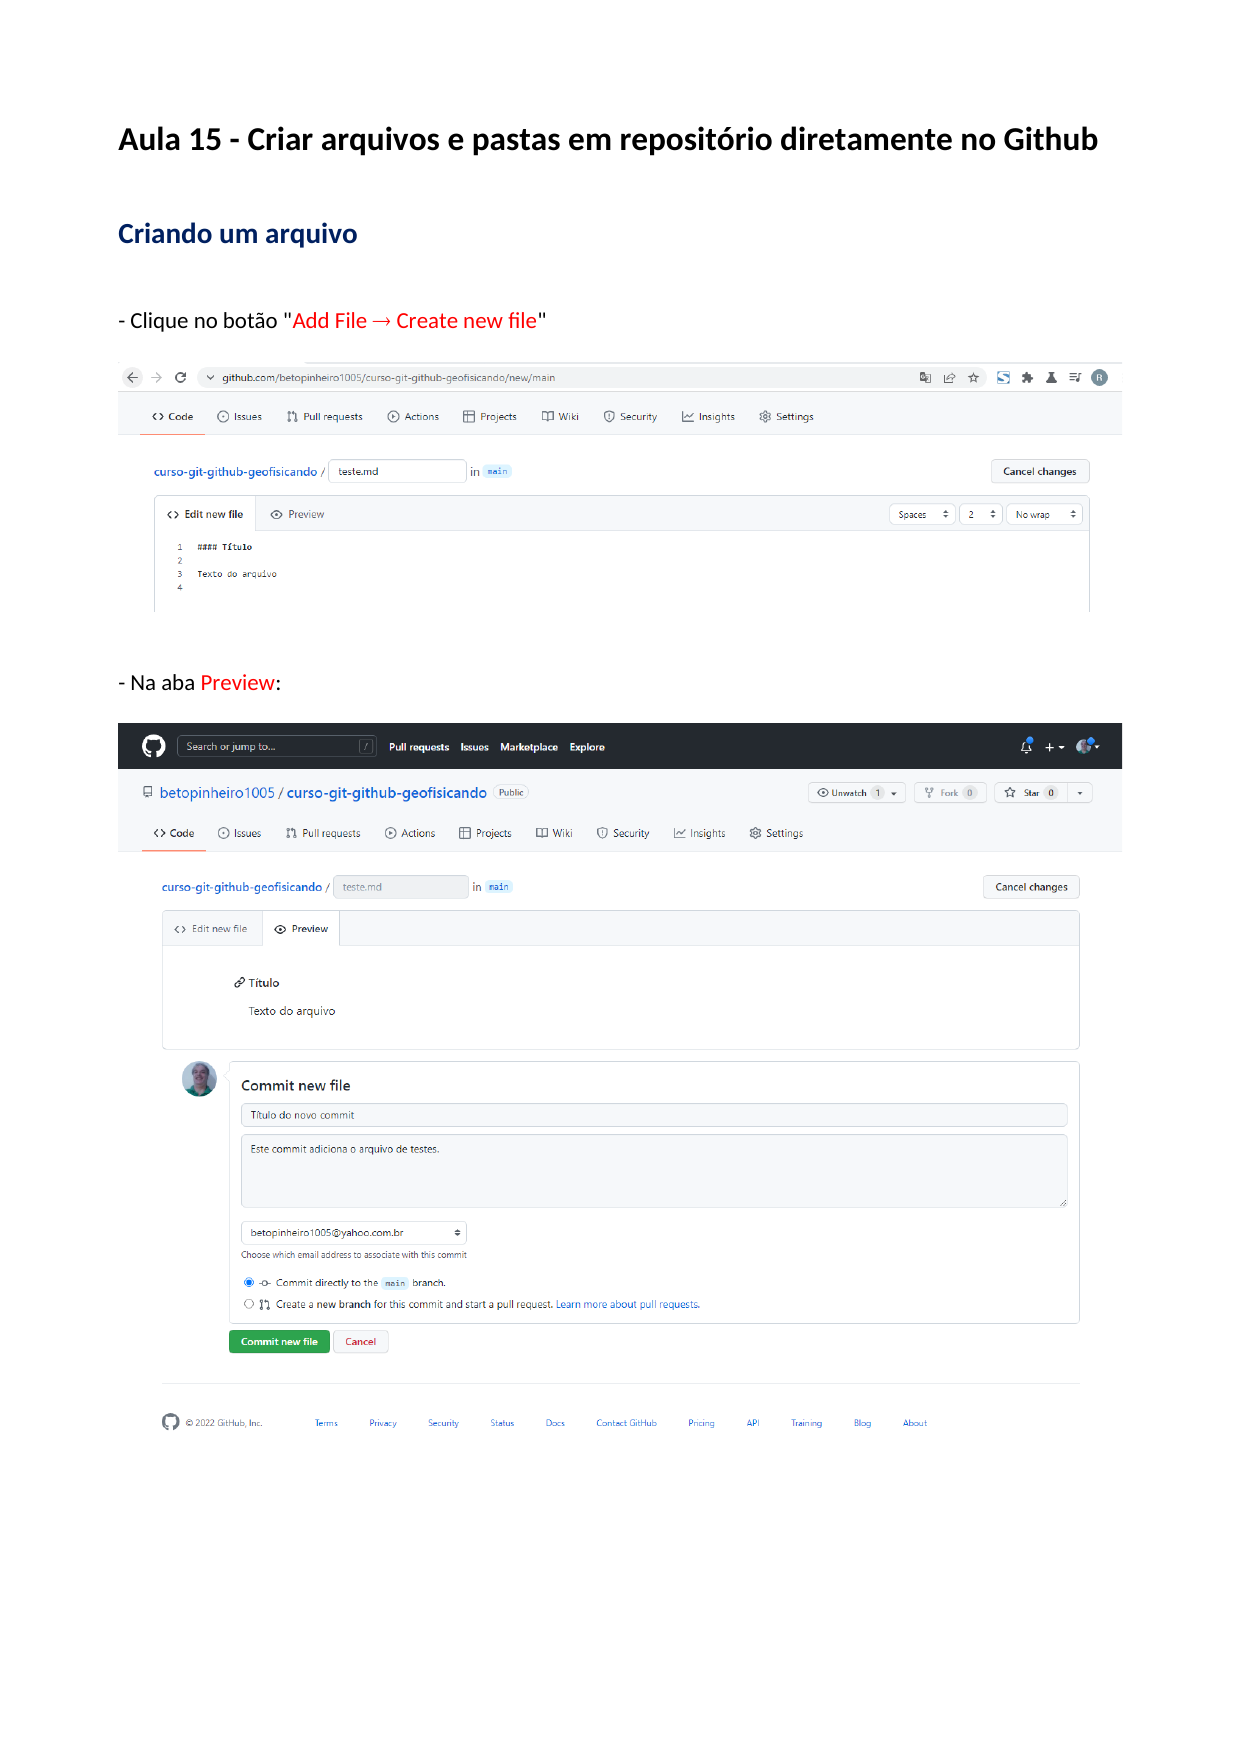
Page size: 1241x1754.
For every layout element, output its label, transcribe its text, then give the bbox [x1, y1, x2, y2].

subtitle Criando um arquivo [118, 215, 1122, 251]
picture [118, 723, 1123, 1467]
picture [118, 362, 1123, 612]
subtitle Aula 15 - Criar arquivos e pastas em repositório diretamente no Github [118, 118, 1122, 159]
text - Na aba Preview: [118, 668, 1122, 696]
text - Clique no botão "Add File Create new file" [118, 307, 1122, 334]
